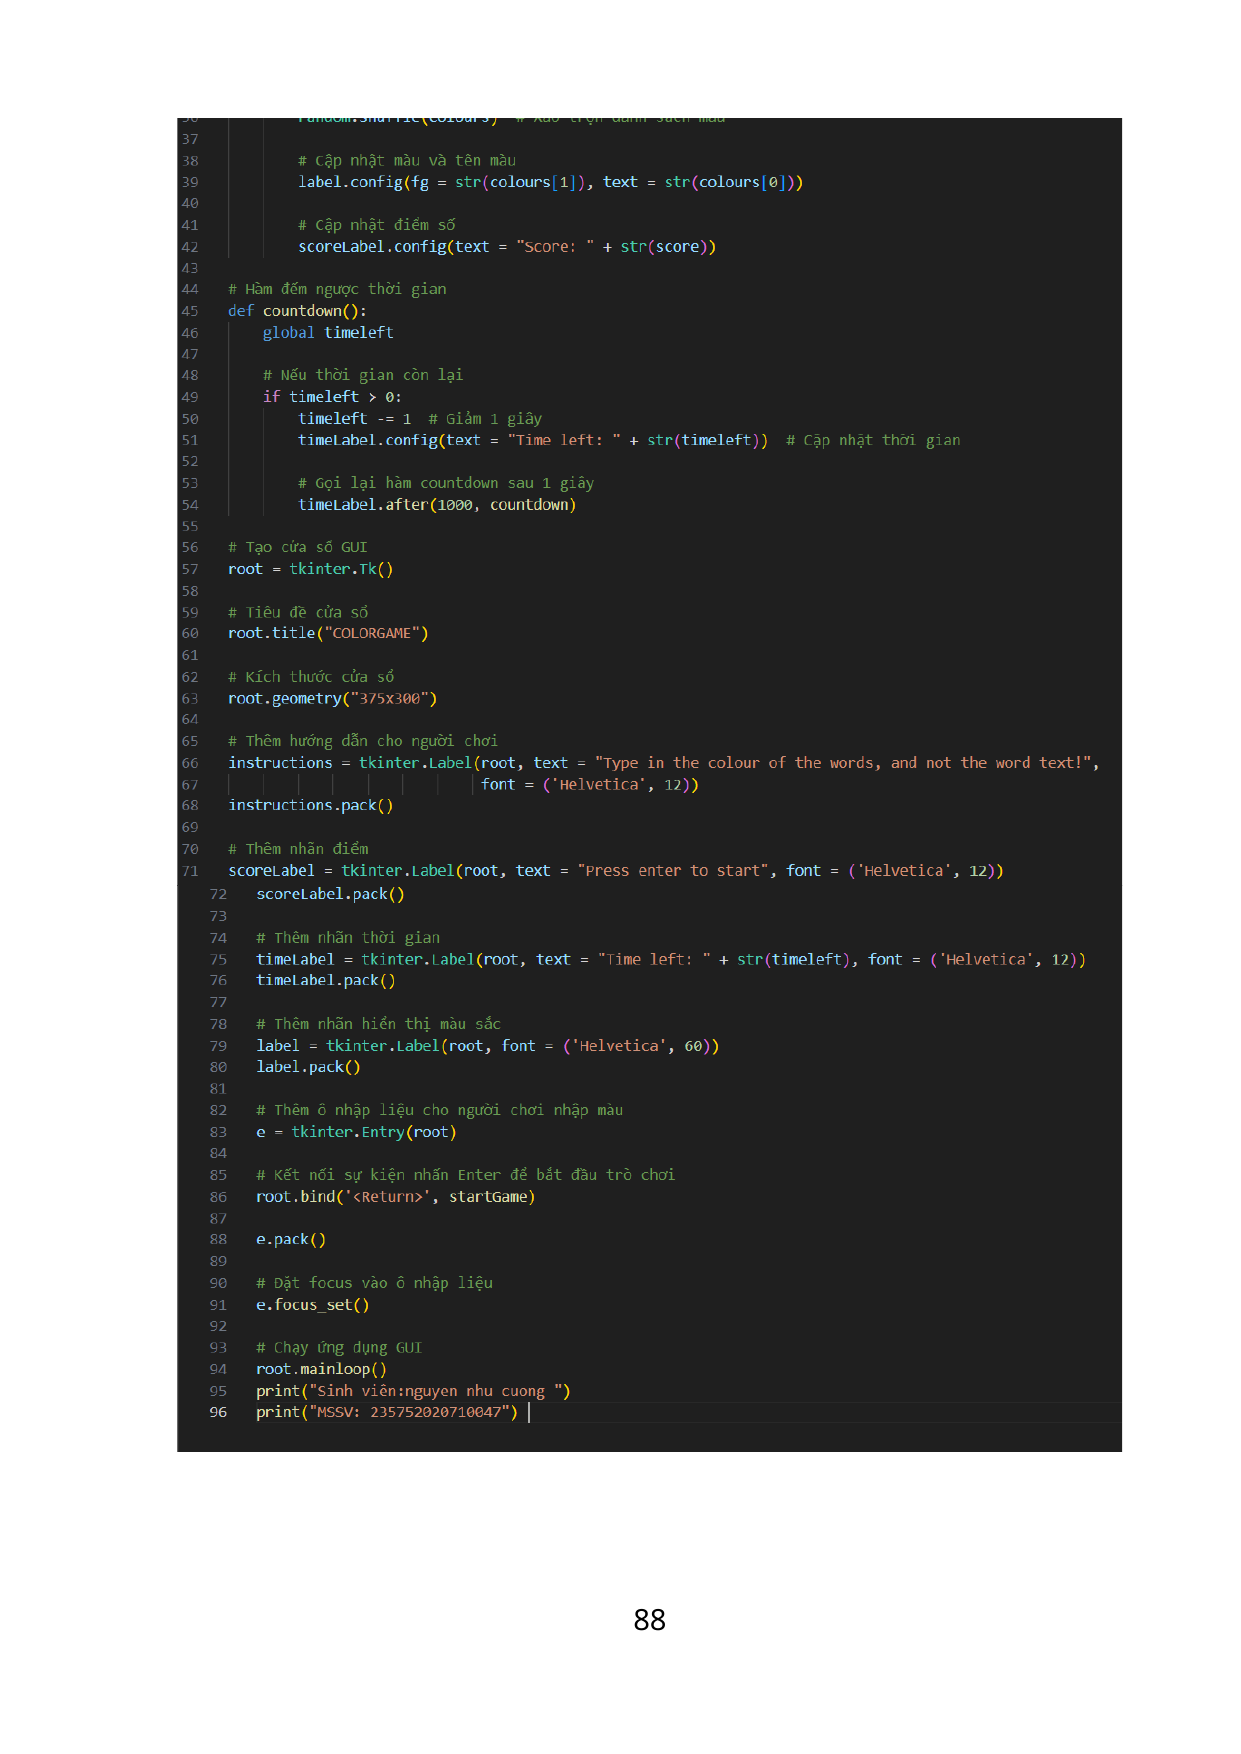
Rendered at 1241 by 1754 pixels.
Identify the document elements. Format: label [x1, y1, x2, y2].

picture [177, 118, 1123, 1452]
